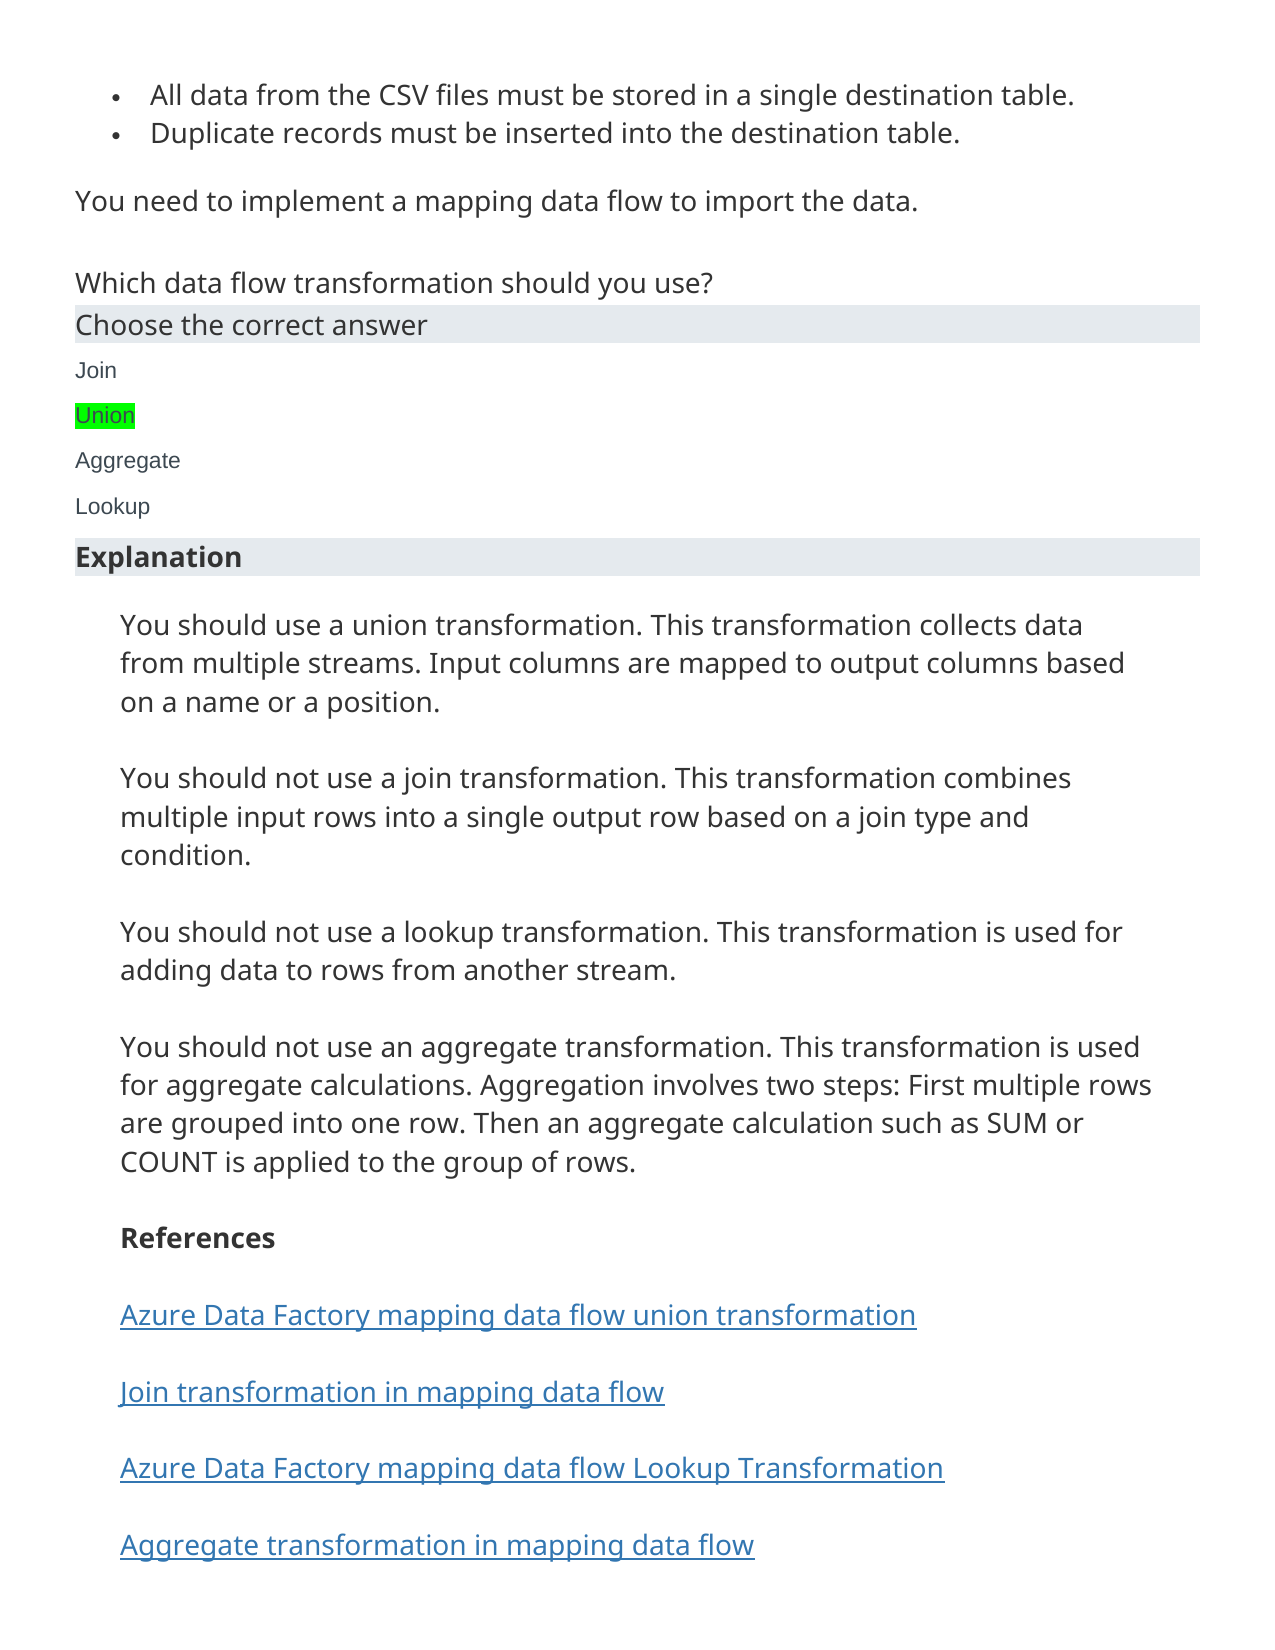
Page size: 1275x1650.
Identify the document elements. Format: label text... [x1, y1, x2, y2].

text You should use a union transformation. This transformation collects data from multiple streams. Input columns are mapped to output columns based on a name or a position. You should not use a join transformation. This transformation combines multiple input rows into a single output row based on a join type and condition. You should not use a lookup transformation. This transformation is used for adding data to rows from another stream. You should not use an aggregate transformation. This transformation is used for aggregate calculations. Aggregation involves two steps: First multiple rows are grouped into one row. Then an aggregate calculation such as SUM or COUNT is applied to the group of rows. References Azure Data Factory mapping data flow union transformation Join transformation in mapping data flow Azure Data Factory mapping data flow Lookup Transformation Aggregate transformation in mapping data flow [120, 605, 1155, 1563]
list Duplicate records must be inserted into the destination table. [112, 113, 1200, 152]
text You need to implement a mapping data flow to import the data. Which data flow transformation should you use? [75, 181, 1200, 302]
text Lookup [75, 493, 1200, 519]
text Aggregate [75, 447, 1200, 474]
text Join [75, 357, 1200, 384]
text Choose the correct answer [75, 305, 1200, 343]
text Explanation [75, 538, 1200, 576]
text Union [75, 402, 1200, 429]
list All data from the CSV files must be stored in a single destination table. [112, 75, 1200, 113]
